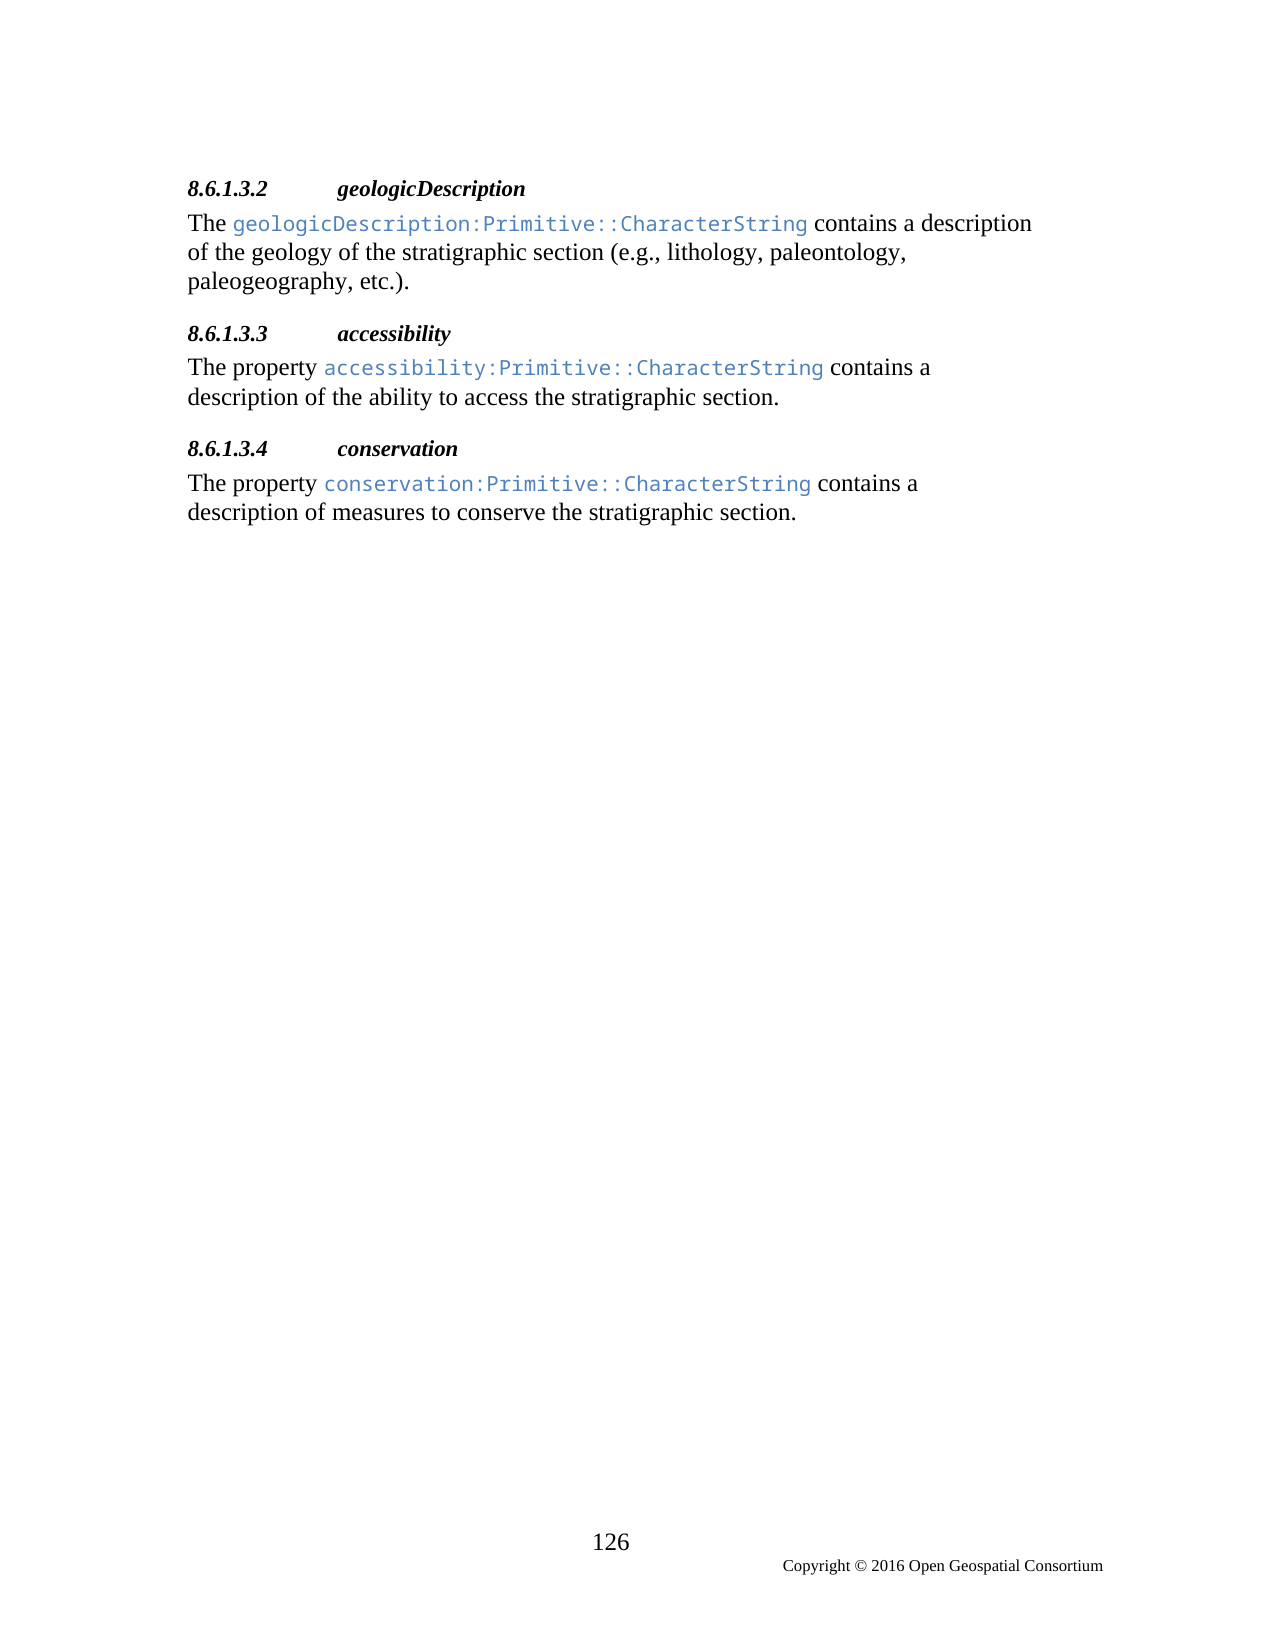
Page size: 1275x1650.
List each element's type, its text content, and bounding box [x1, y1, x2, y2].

subtitle geologicDescription [187, 175, 1034, 201]
text The property accessibility:Primitive::CharacterString contains a description of the ability to access the stratigraphic section. [187, 352, 1034, 410]
subtitle conservation [187, 435, 1034, 462]
subtitle accessibility [187, 319, 1034, 346]
text The property conservation:Primitive::CharacterString contains a description of measures to conserve the stratigraphic section. [187, 468, 1034, 526]
text The geologicDescription:Primitive::CharacterString contains a description of the geology of the stratigraphic section (e.g., lithology, paleontology, paleogeography, etc.). [187, 208, 1034, 294]
